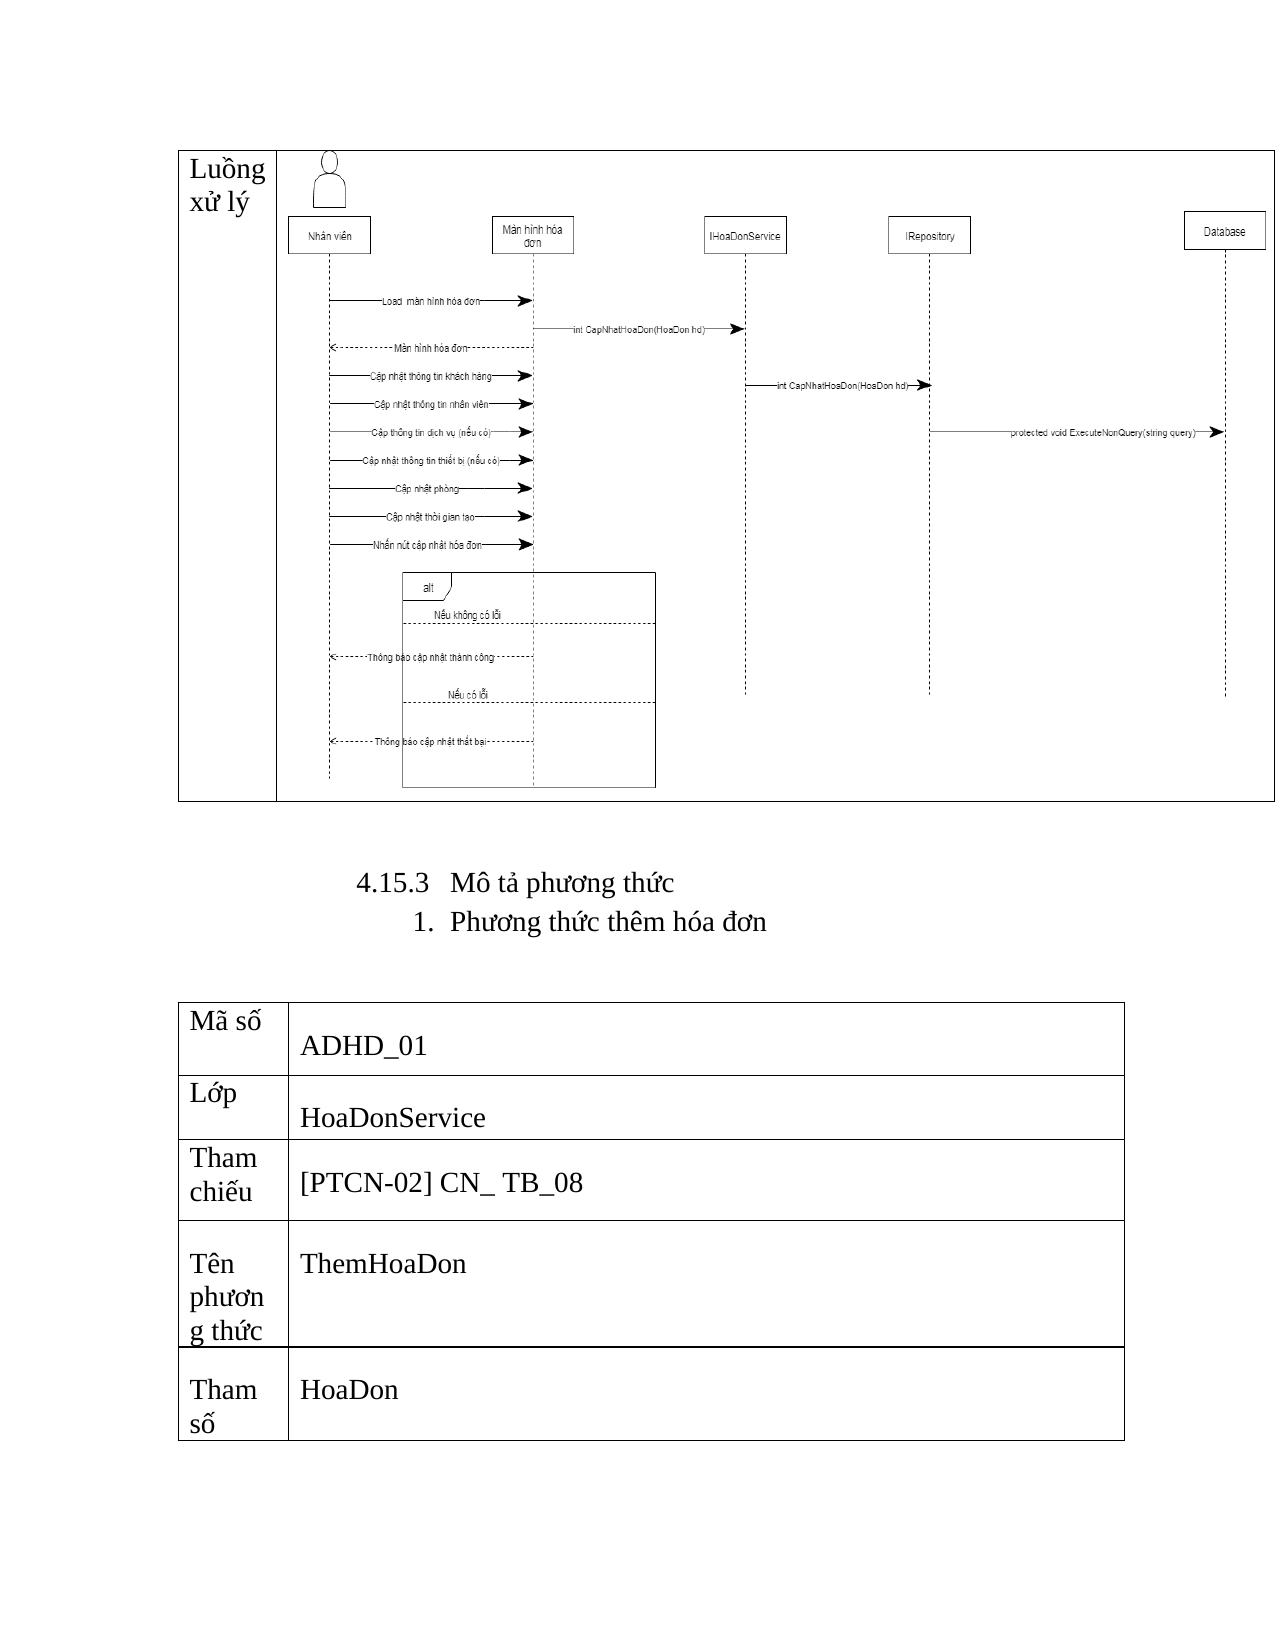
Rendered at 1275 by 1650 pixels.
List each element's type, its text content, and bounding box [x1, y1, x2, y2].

table_cell HoaDon [289, 1348, 1124, 1439]
table_cell Luồng xử lý [179, 151, 276, 801]
table_header Mã số [179, 1003, 288, 1074]
table_cell [PTCN-02] CN_ TB_08 [289, 1140, 1124, 1220]
table_cell Lớp [179, 1076, 288, 1139]
picture [288, 151, 1266, 788]
table_cell [277, 151, 1274, 801]
table_cell Tên phương thức [179, 1221, 288, 1346]
title Mô tả phương thức [356, 865, 1125, 899]
table_cell Tham số [179, 1348, 288, 1439]
table_cell Tham chiếu [179, 1140, 288, 1220]
title Phương thức thêm hóa đơn [412, 904, 1125, 976]
table_cell ThemHoaDon [289, 1221, 1124, 1346]
table_cell HoaDonService [289, 1076, 1124, 1139]
table_header ADHD_01 [289, 1003, 1124, 1074]
